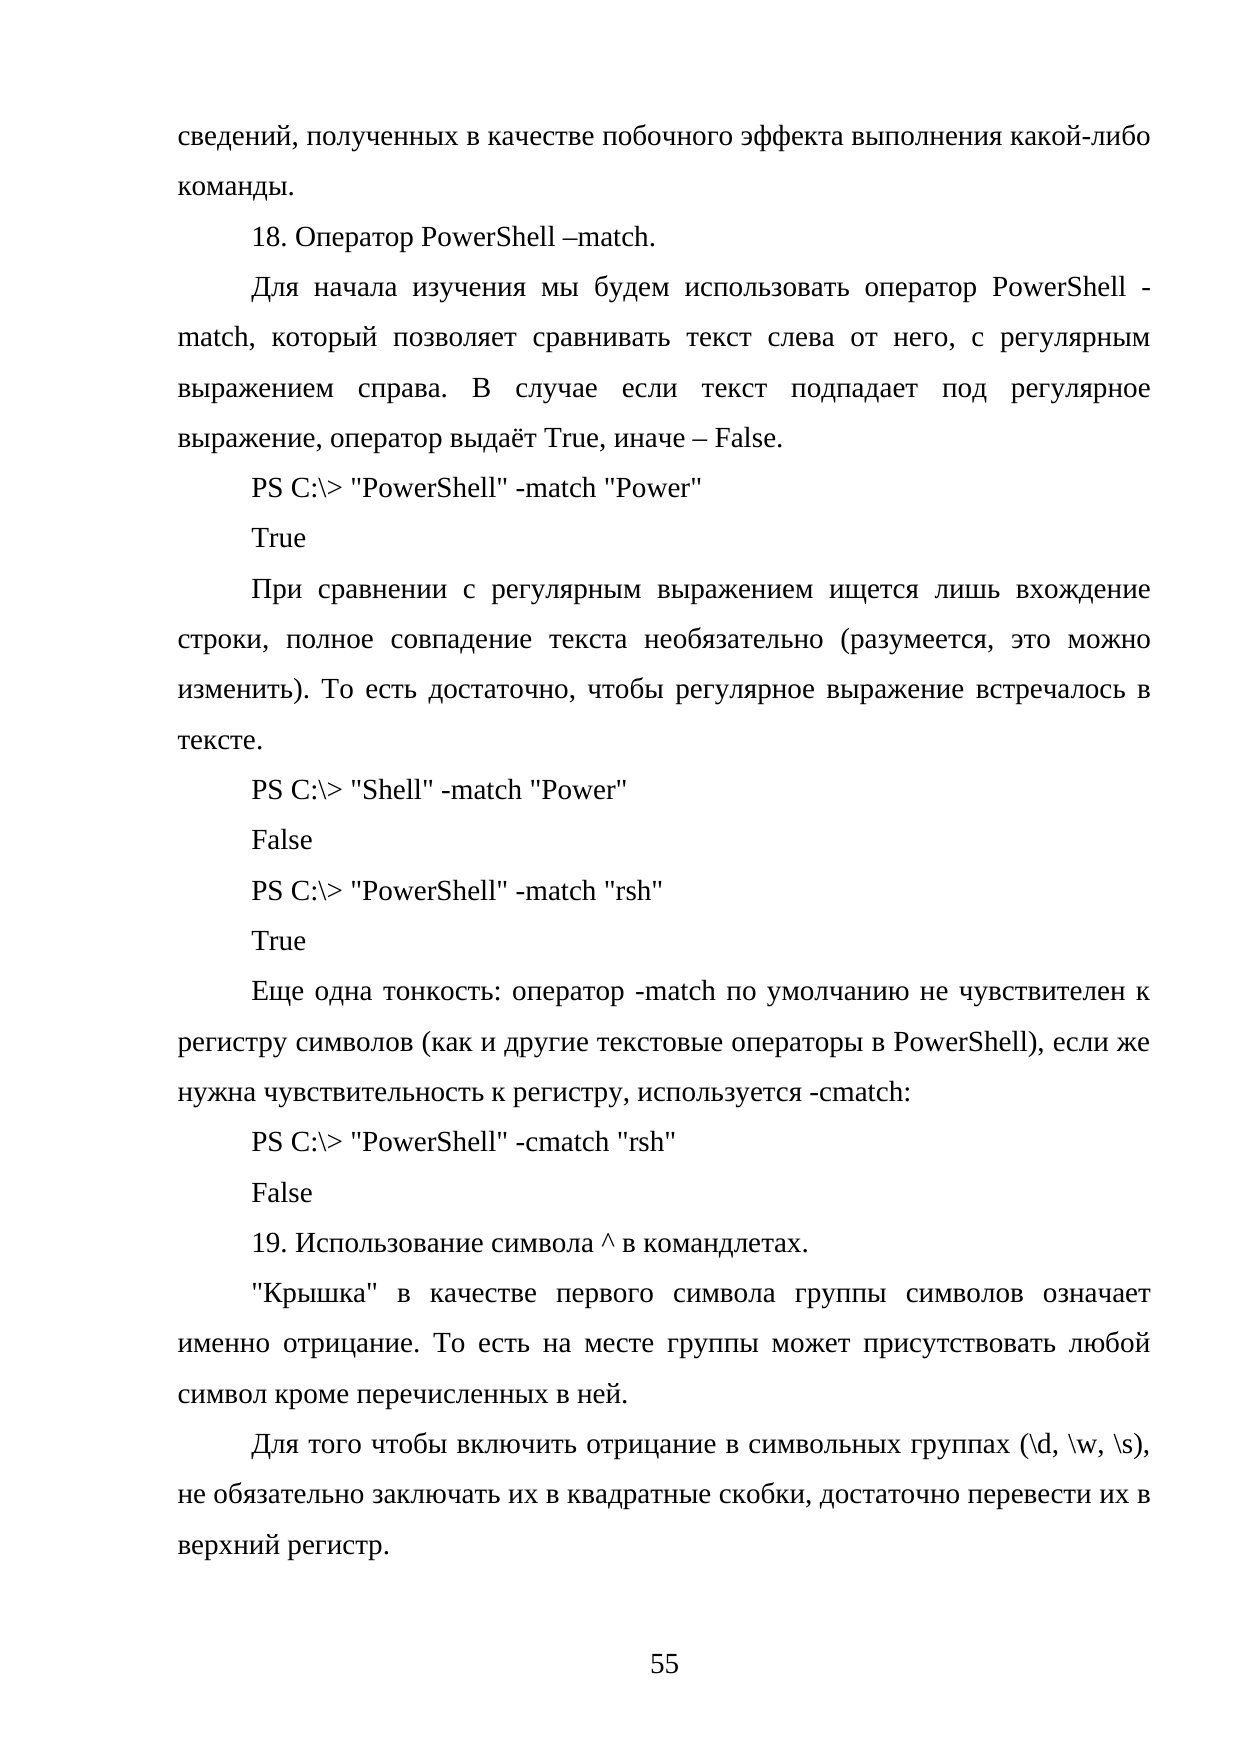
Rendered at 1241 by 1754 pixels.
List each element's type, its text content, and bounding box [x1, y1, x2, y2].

text PS C:\> "Shell" -match "Power" [177, 772, 1152, 806]
text "Крышка" в качестве первого символа группы символов означает именно отрицание. То есть на месте группы может присутствовать любой символ кроме перечисленных в ней. [177, 1275, 1152, 1409]
text PS C:\> "PowerShell" -match "rsh" [177, 873, 1152, 906]
text True [177, 923, 1152, 957]
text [177, 118, 1152, 202]
text 18. Оператор PowerShell –match. [177, 219, 1152, 252]
text Для начала изучения мы будем использовать оператор PowerShell -match, который позволяет сравнивать текст слева от него, с регулярным выражением справа. В случае если текст подпадает под регулярное выражение, оператор выдаёт True, иначе – False. [177, 269, 1152, 453]
text Для того чтобы включить отрицание в символьных группах (\d, \w, \s), не обязательно заключать их в квадратные скобки, достаточно перевести их в верхний регистр. [177, 1426, 1152, 1560]
text PS C:\> "PowerShell" -match "Power" [177, 470, 1152, 504]
text При сравнении с регулярным выражением ищется лишь вхождение строки, полное совпадение текста необязательно (разумеется, это можно изменить). То есть достаточно, чтобы регулярное выражение встречалось в тексте. [177, 571, 1152, 755]
text False [177, 1175, 1152, 1208]
text 19. Использование символа ^ в командлетах. [177, 1225, 1152, 1258]
text True [177, 521, 1152, 554]
text PS C:\> "PowerShell" -cmatch "rsh" [177, 1124, 1152, 1158]
text False [177, 822, 1152, 856]
text Еще одна тонкость: оператор -match по умолчанию не чувствителен к регистру символов (как и другие текстовые операторы в PowerShell), если же нужна чувствительность к регистру, используется -cmatch: [177, 973, 1152, 1108]
